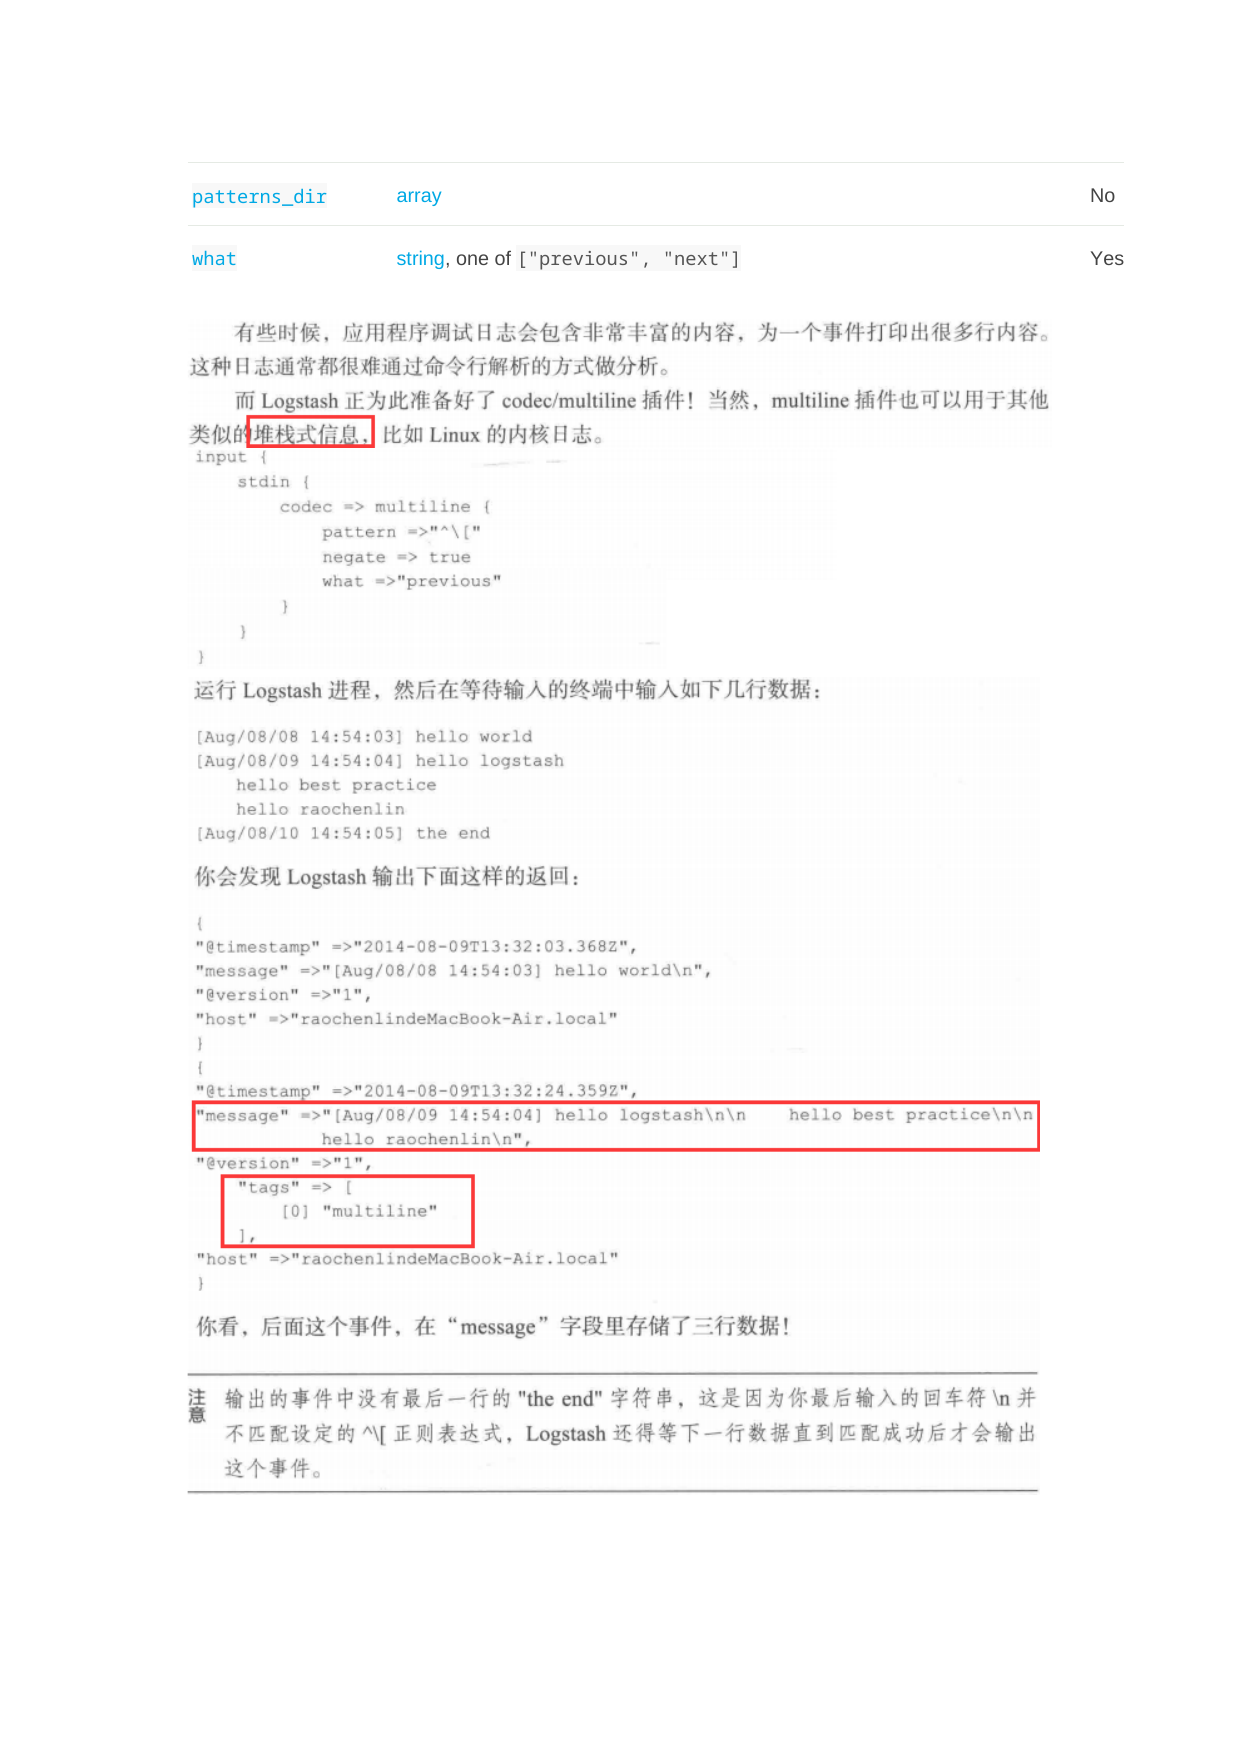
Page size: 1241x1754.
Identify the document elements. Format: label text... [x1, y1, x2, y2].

picture [187, 677, 1040, 1495]
table_cell patterns_dir [188, 163, 392, 224]
picture [187, 449, 973, 669]
table_cell array [392, 163, 1086, 224]
picture [187, 319, 1052, 448]
table_cell what [188, 226, 392, 287]
table_cell string, one of ["previous", "next"] [392, 226, 1086, 287]
table_cell Yes [1086, 226, 1124, 287]
table_cell No [1086, 163, 1124, 224]
